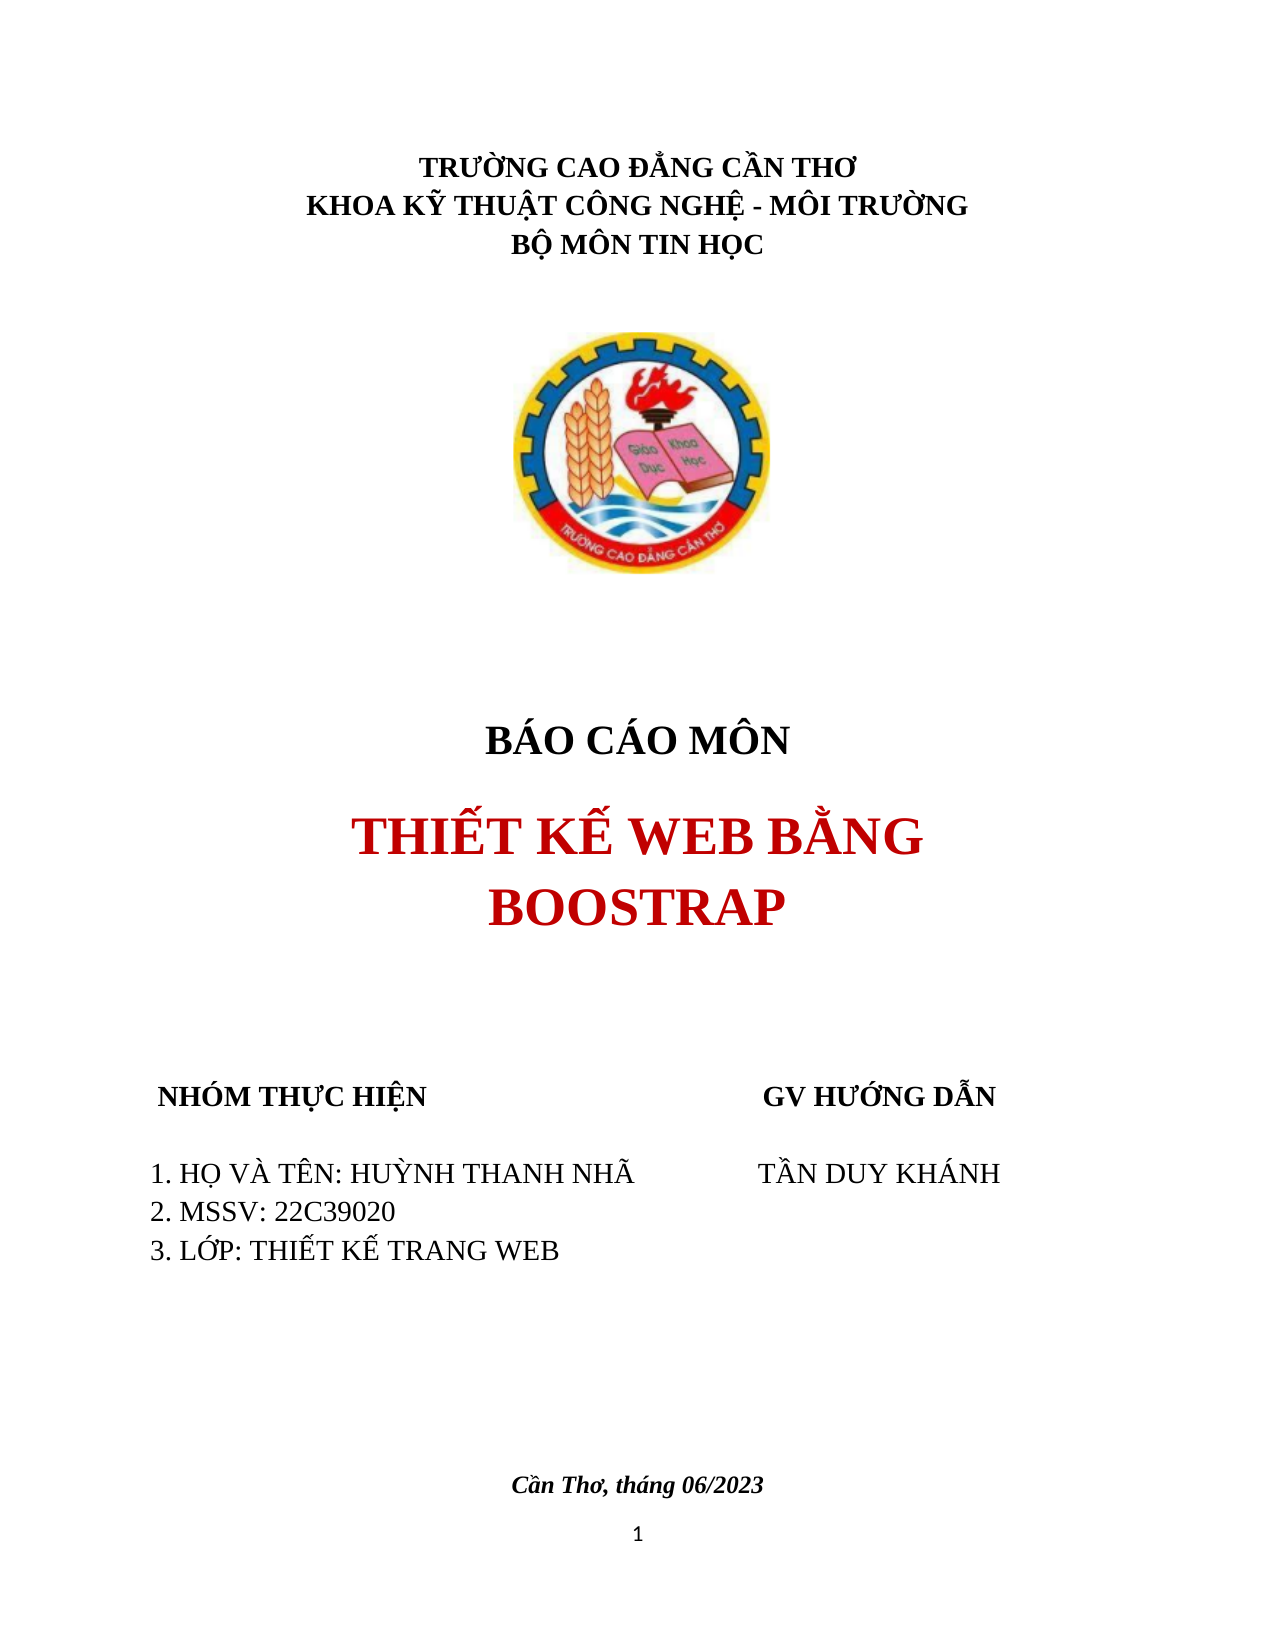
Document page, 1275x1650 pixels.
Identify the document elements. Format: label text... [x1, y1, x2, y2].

text BÁO CÁO MÔN [150, 716, 1125, 763]
text TRƯỜNG CAO ĐẲNG CẦN THƠ [150, 150, 1125, 183]
text BỘ MÔN TIN HỌC [150, 227, 1125, 261]
text 3. LỚP: THIẾT KẾ TRANG WEB [150, 1233, 1125, 1267]
text THIẾT KẾ WEB BẰNG [150, 804, 1125, 866]
text 1. HỌ VÀ TÊN: HUỲNH THANH NHÃ TẦN DUY KHÁNH [150, 1156, 1125, 1189]
text NHÓM THỰC HIỆN GV HƯỚNG DẪN [150, 1079, 1125, 1112]
text BOOSTRAP [150, 875, 1125, 937]
picture [499, 331, 776, 580]
text KHOA KỸ THUẬT CÔNG NGHỆ - MÔI TRƯỜNG [150, 188, 1125, 222]
text Cần Thơ, tháng 06/2023 [150, 1470, 1125, 1498]
text 2. MSSV: 22C39020 [150, 1194, 1125, 1228]
